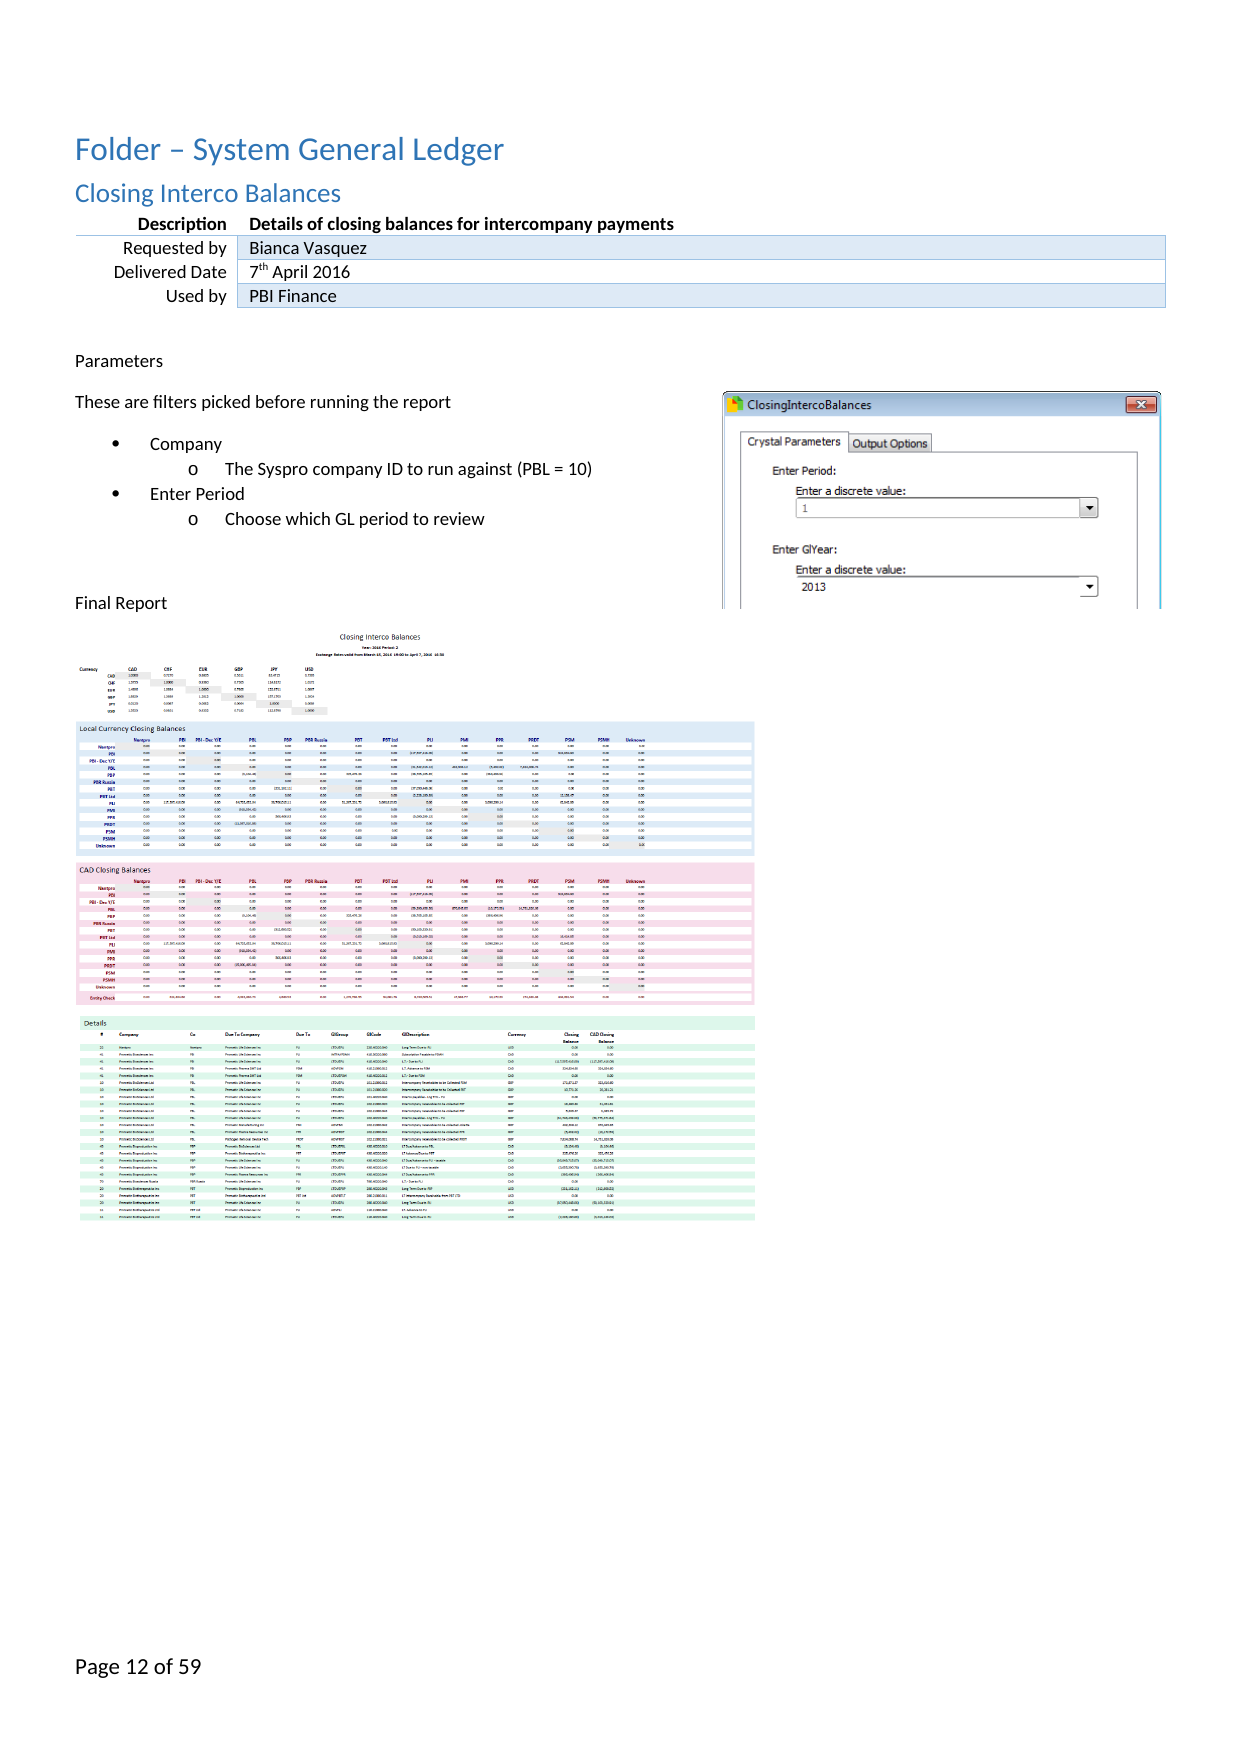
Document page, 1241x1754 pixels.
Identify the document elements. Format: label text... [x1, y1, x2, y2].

subtitle Closing Interco Balances [75, 177, 1165, 209]
table_cell Bianca Vasquez [238, 236, 1165, 259]
table_cell PBI Finance [238, 284, 1165, 307]
list Choose which GL period to review [187, 507, 722, 531]
list Company [112, 432, 722, 455]
table_cell Requested by [76, 236, 237, 259]
text These are filters picked before running the report [75, 391, 722, 414]
table_cell Delivered Date [76, 259, 237, 283]
picture [75, 632, 755, 1221]
list Enter Period [112, 482, 722, 505]
table_header Description [76, 212, 238, 235]
list The Syspro company ID to run against (PBL = 10) [187, 457, 722, 481]
text Final Report [75, 591, 1165, 614]
text Parameters [75, 349, 1165, 372]
picture [722, 391, 1162, 609]
table_cell Used by [76, 283, 237, 307]
subtitle Folder – System General Ledger [75, 128, 1165, 169]
table_header Details of closing balances for intercompany payments [238, 212, 1165, 235]
table_cell 7th April 2016 [238, 260, 1165, 283]
